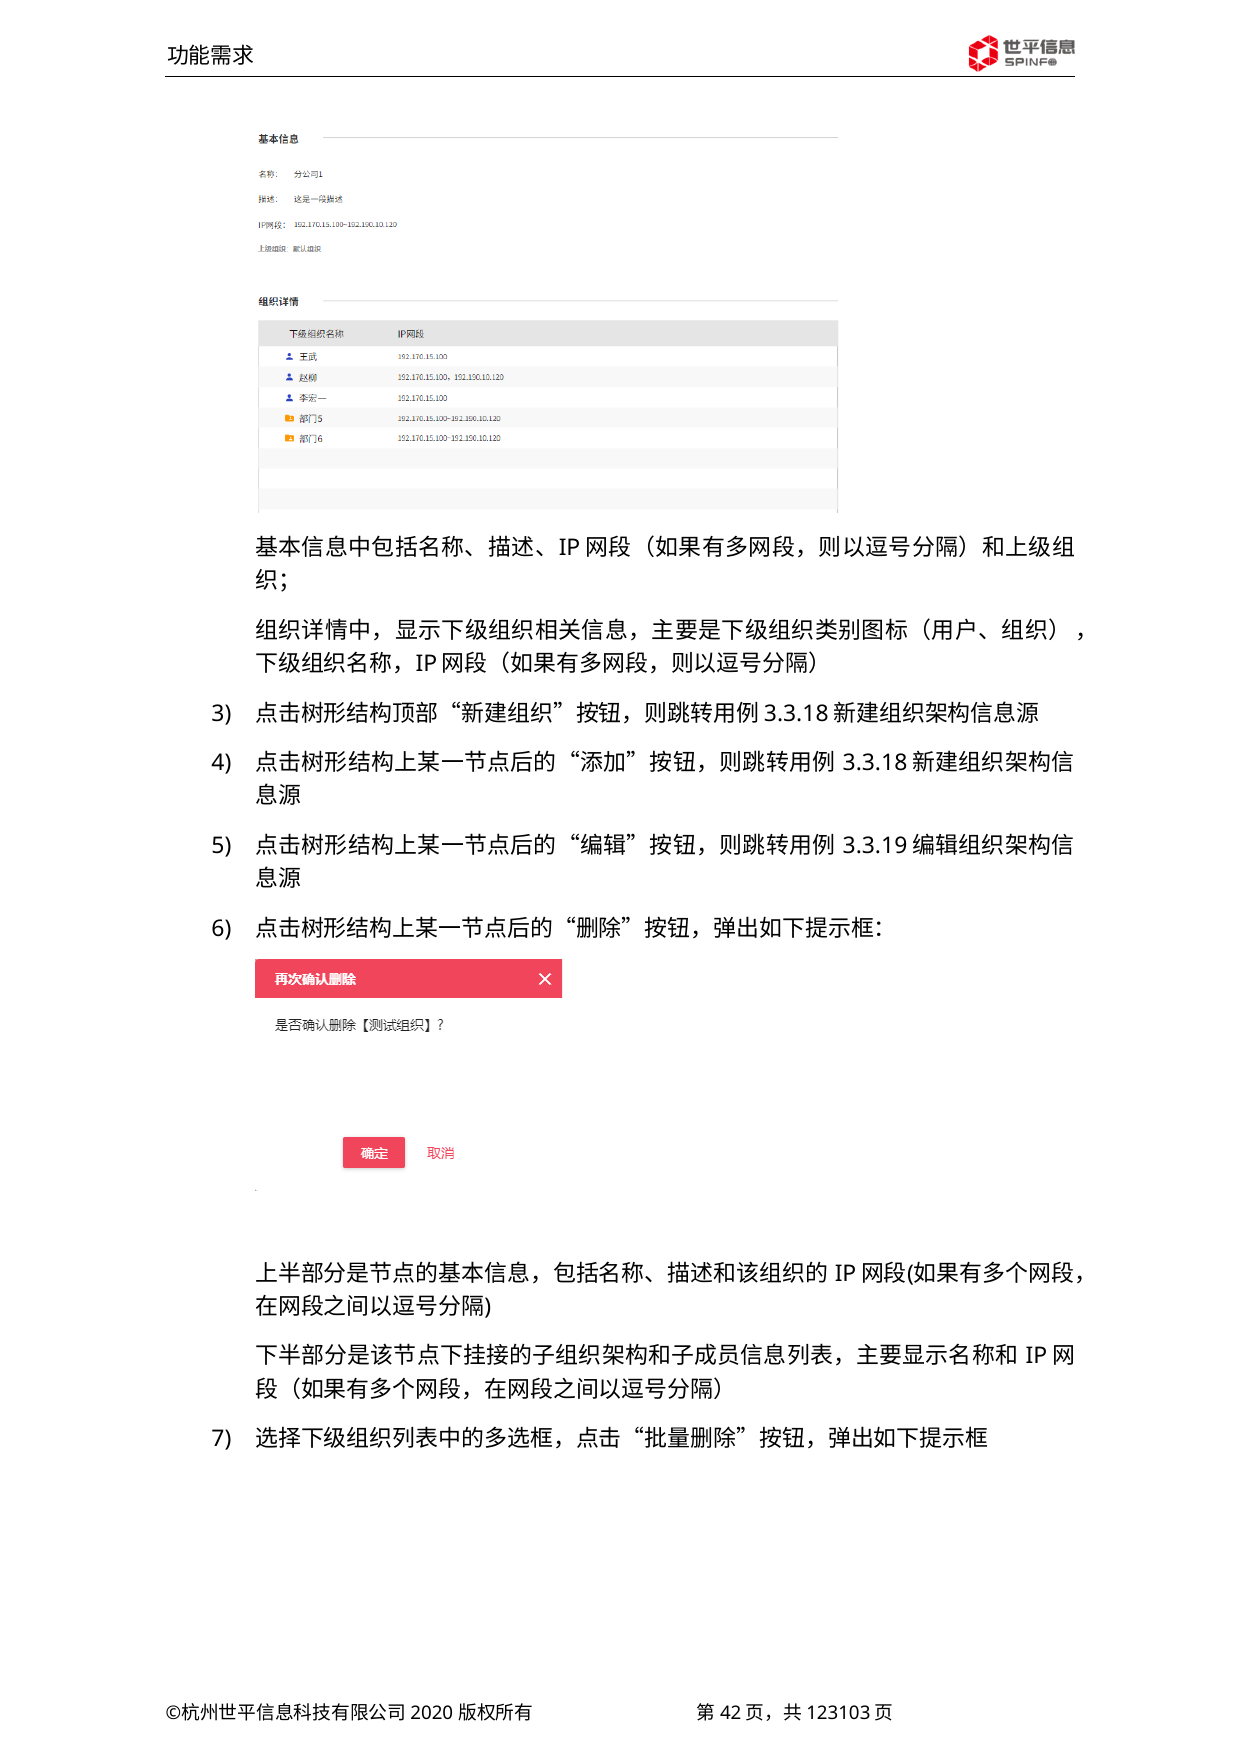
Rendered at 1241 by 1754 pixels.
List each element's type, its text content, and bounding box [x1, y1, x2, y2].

picture [255, 129, 842, 513]
picture [255, 959, 563, 1191]
list 基本信息中包括名称、描述、IP网段（如果有多网段，则以逗号分隔）和上级组织； [255, 529, 1075, 595]
picture [968, 33, 1075, 74]
list 选择下级组织列表中的多选框，点击“批量删除”按钮，弹出如下提示框 [211, 1420, 1075, 1453]
list 点击树形结构顶部“新建组织”按钮，则跳转用例3.3.18新建组织架构信息源 [211, 694, 1075, 728]
list 点击树形结构上某一节点后的“添加”按钮，则跳转用例3.3.18新建组织架构信息源 [211, 744, 1075, 811]
list 下半部分是该节点下挂接的子组织架构和子成员信息列表，主要显示名称和IP网段（如果有多个网段，在网段之间以逗号分隔） [255, 1337, 1075, 1404]
list 上半部分是节点的基本信息，包括名称、描述和该组织的IP网段(如果有多个网段，在网段之间以逗号分隔) [255, 1254, 1075, 1321]
list 点击树形结构上某一节点后的“编辑”按钮，则跳转用例3.3.19编辑组织架构信息源 [211, 827, 1075, 893]
list 点击树形结构上某一节点后的“删除”按钮，弹出如下提示框： [211, 910, 1075, 943]
list 组织详情中，显示下级组织相关信息，主要是下级组织类别图标（用户、组织），下级组织名称，IP网段（如果有多网段，则以逗号分隔） [255, 612, 1075, 678]
